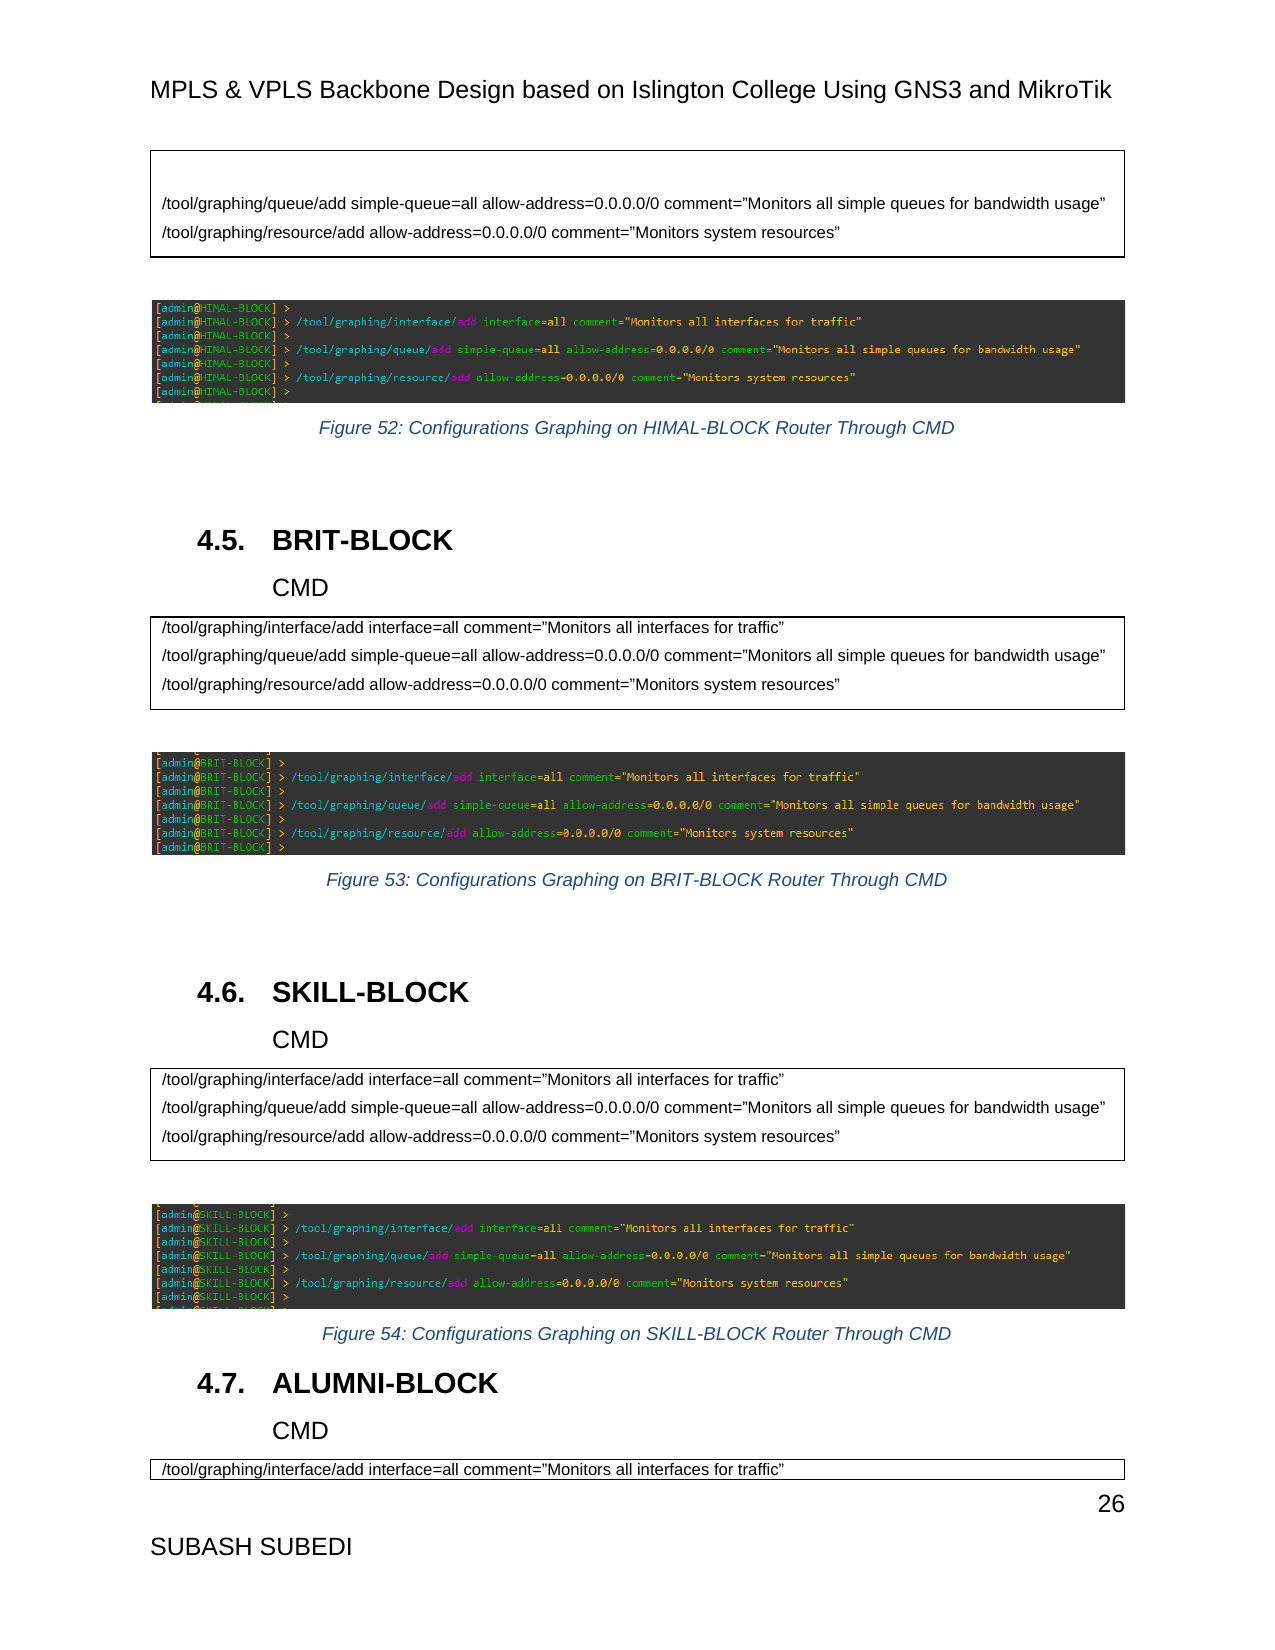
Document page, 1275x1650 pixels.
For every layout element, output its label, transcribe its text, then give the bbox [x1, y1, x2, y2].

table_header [151, 1460, 1124, 1479]
subtitle SKILL-BLOCK [197, 975, 1125, 1008]
picture [150, 300, 1125, 403]
picture [150, 1204, 1125, 1309]
text Figure 53: Configurations Graphing on BRIT-BLOCK Router Through CMD [150, 868, 1125, 890]
picture [150, 752, 1125, 855]
text CMD [272, 573, 1125, 602]
subtitle ALUMNI-BLOCK [197, 1366, 1125, 1399]
subtitle BRIT-BLOCK [197, 523, 1125, 557]
text CMD [272, 1025, 1125, 1054]
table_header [151, 151, 1124, 256]
text CMD [272, 1416, 1125, 1445]
text Figure 54: Configurations Graphing on SKILL-BLOCK Router Through CMD [150, 1323, 1125, 1345]
text Figure 52: Configurations Graphing on HIMAL-BLOCK Router Through CMD [150, 417, 1125, 438]
